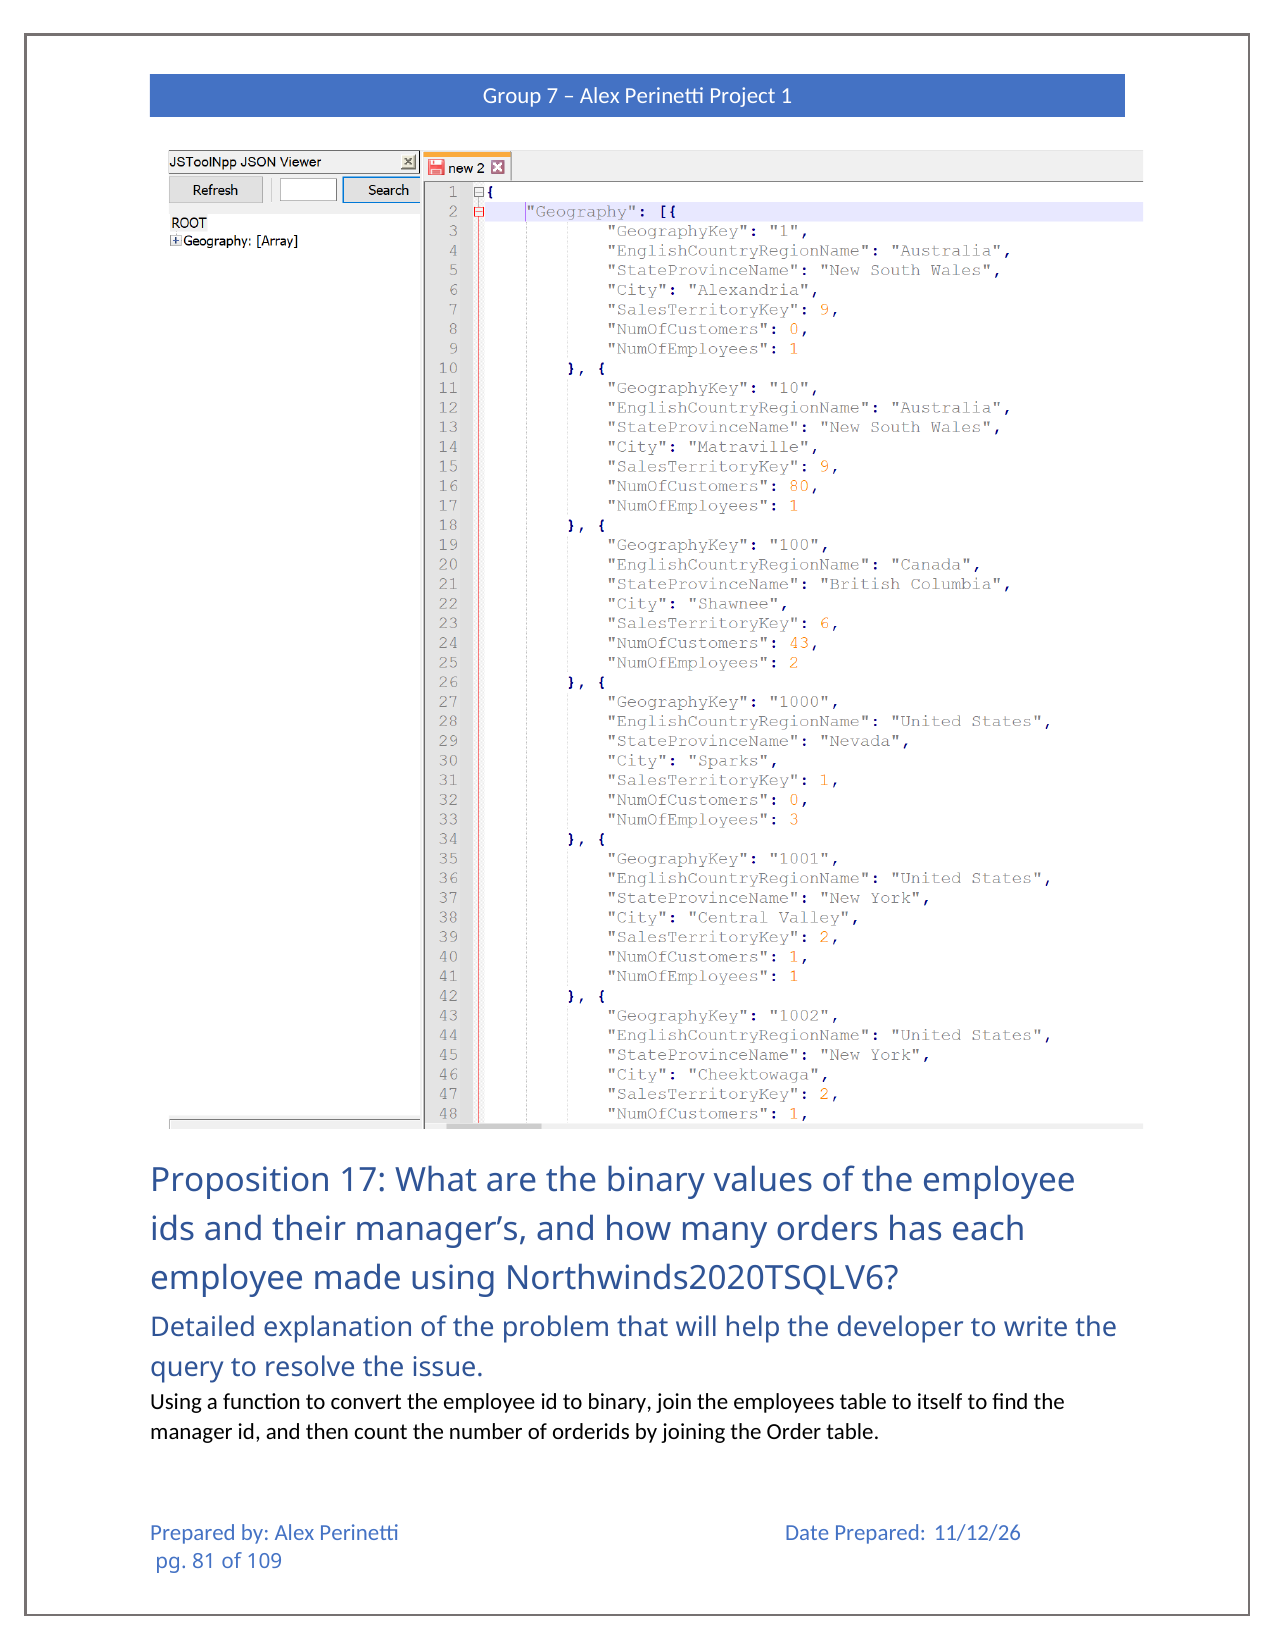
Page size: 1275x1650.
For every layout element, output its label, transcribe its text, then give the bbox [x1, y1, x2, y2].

subtitle Proposition 17: What are the binary values of the employee ids and their manager’s, and how many orders has each employee made using Northwinds2020TSQLV6? [150, 1156, 1125, 1299]
subtitle Detailed explanation of the problem that will help the developer to write the query to resolve the issue. [150, 1307, 1125, 1384]
text Using a function to convert the employee id to binary, join the employees table to itself to find the manager id, and then count the number of orderids by joining the Order table. [150, 1387, 1125, 1445]
